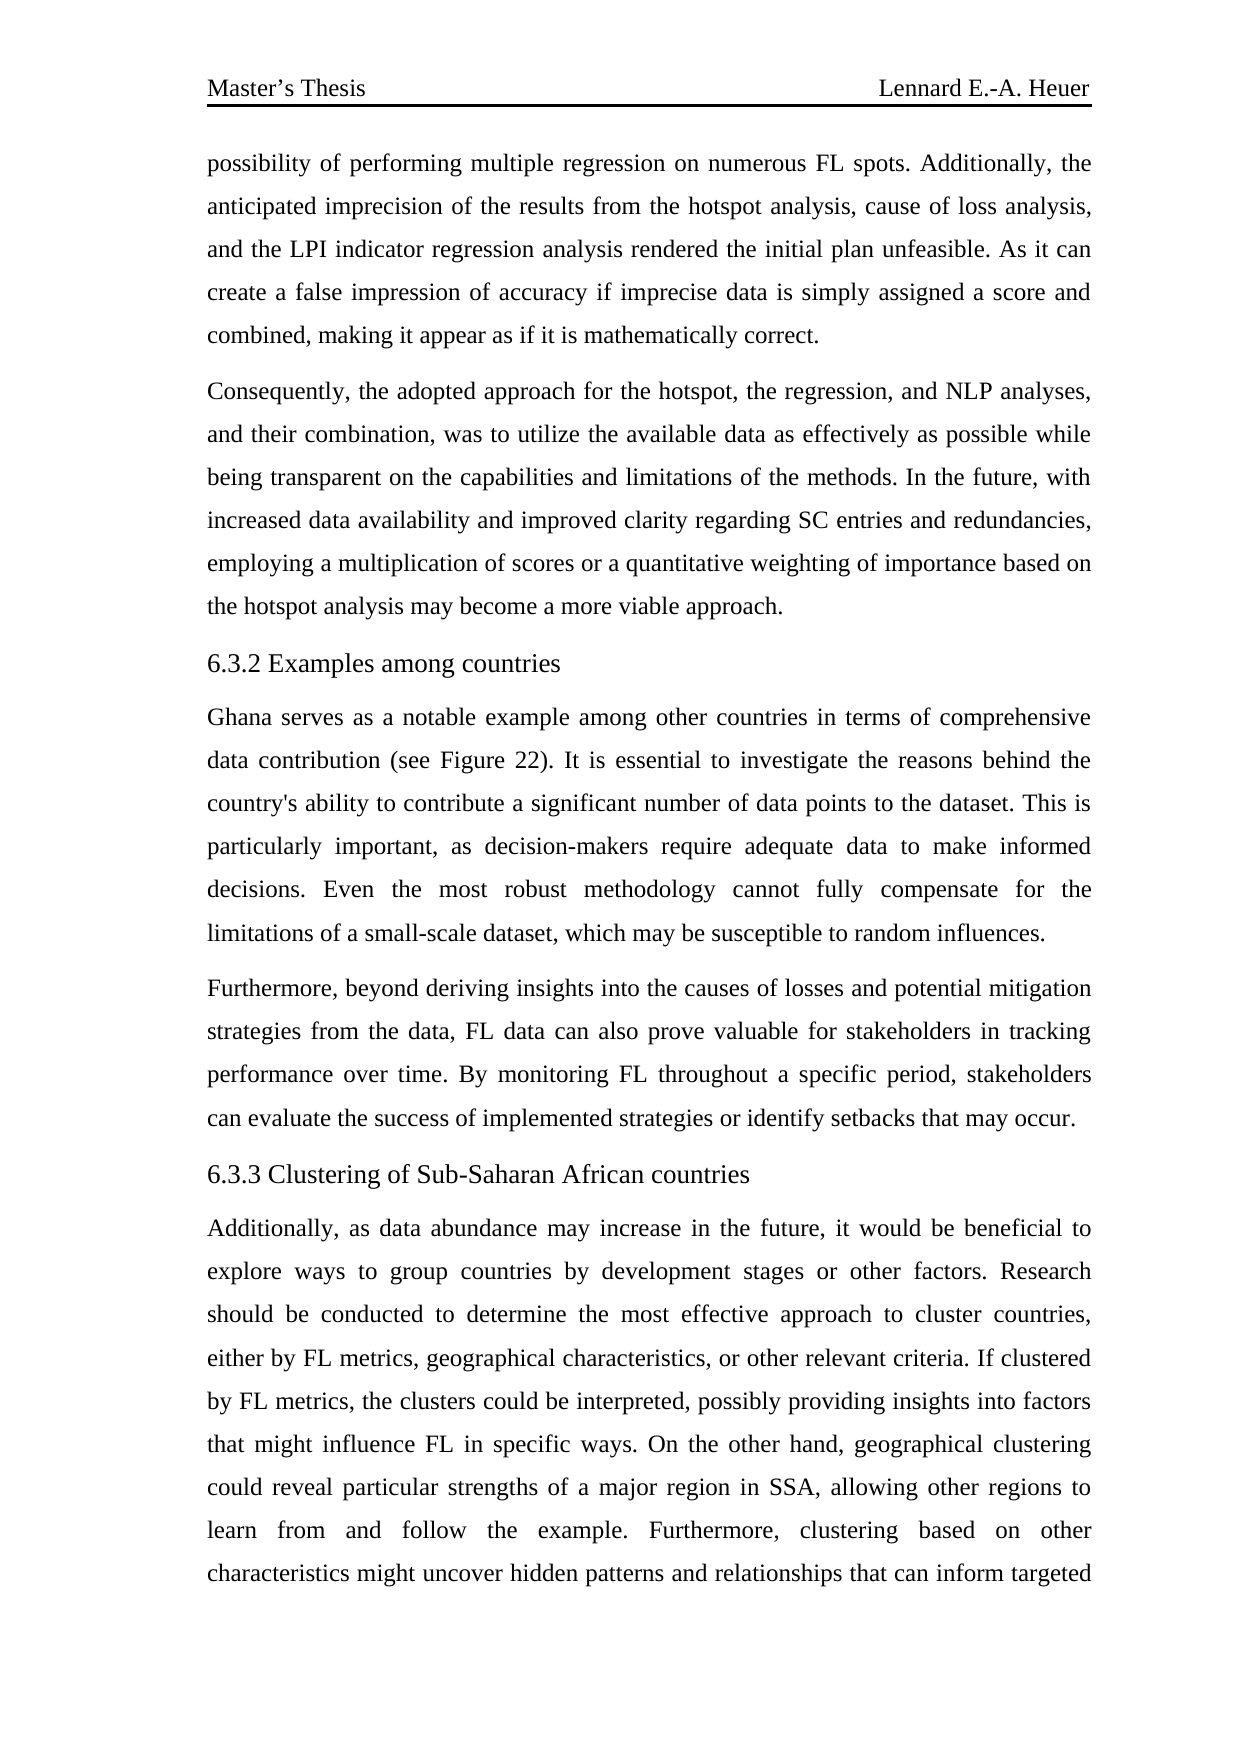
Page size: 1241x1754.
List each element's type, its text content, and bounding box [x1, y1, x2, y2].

text Ghana serves as a notable example among other countries in terms of comprehensive data contribution (see Figure 22). It is essential to investigate the reasons behind the country's ability to contribute a significant number of data points to the dataset. This is particularly important, as decision-makers require adequate data to make informed decisions. Even the most robust methodology cannot fully compensate for the limitations of a small-scale dataset, which may be susceptible to random influences. [207, 702, 1092, 946]
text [207, 148, 1092, 349]
text Furthermore, beyond deriving insights into the causes of losses and potential mitigation strategies from the data, FL data can also prove valuable for stakeholders in tracking performance over time. By monitoring FL throughout a specific period, stakeholders can evaluate the success of implemented strategies or identify setbacks that may occur. [207, 973, 1092, 1131]
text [207, 1213, 1092, 1587]
subtitle 6.3.3 Clustering of Sub-Saharan African countries [207, 1158, 1092, 1189]
subtitle 6.3.2 Examples among countries [207, 647, 1092, 678]
text Consequently, the adopted approach for the hotspot, the regression, and NLP analyses, and their combination, was to utilize the available data as effectively as possible while being transparent on the capabilities and limitations of the methods. In the future, with increased data availability and improved clarity regarding SC entries and redundancies, employing a multiplication of scores or a quantitative weighting of importance based on the hotspot analysis may become a more viable approach. [207, 376, 1092, 620]
